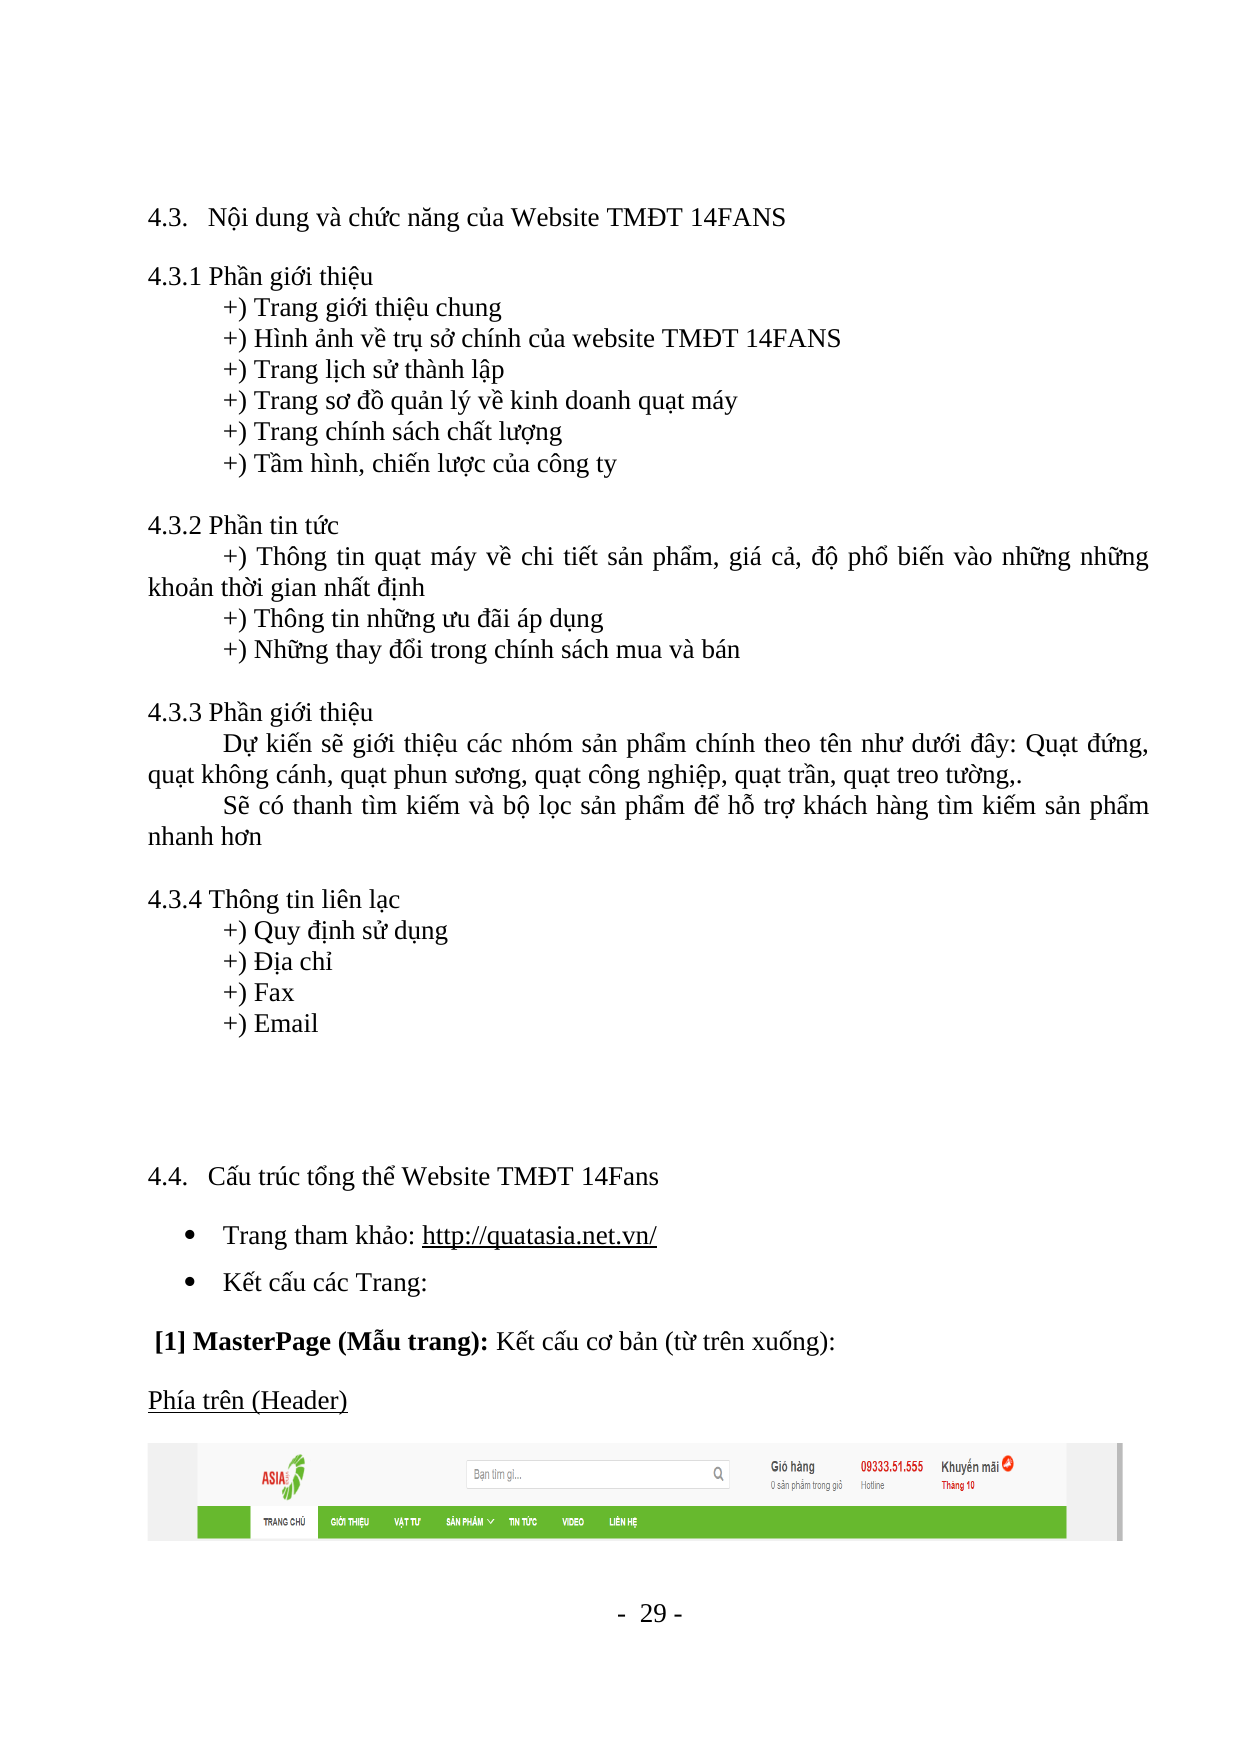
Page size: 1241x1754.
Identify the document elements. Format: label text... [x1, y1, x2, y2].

text [1] MasterPage (Mẫu trang): Kết cấu cơ bản (từ trên xuống): [148, 1325, 1152, 1356]
text +) Tầm hình, chiến lược của công ty [148, 447, 1152, 478]
picture [147, 1443, 1123, 1541]
text +) Quy định sử dụng [148, 914, 1152, 945]
text 4.3.1 Phần giới thiệu [148, 260, 1152, 291]
text +) Trang sơ đồ quản lý về kinh doanh quạt máy [148, 384, 1152, 416]
text Dự kiến sẽ giới thiệu các nhóm sản phẩm chính theo tên như dưới đây: Quạt đứng, quạt không cánh, quạt phun sương, quạt công nghiệp, quạt trần, quạt treo tường,. [148, 727, 1152, 789]
text +) Email [148, 1007, 1152, 1038]
text 4.3.2 Phần tin tức [148, 509, 1152, 540]
text +) Hình ảnh về trụ sở chính của website TMĐT 14FANS [148, 322, 1152, 353]
text +) Thông tin những ưu đãi áp dụng [148, 602, 1152, 633]
text +) Thông tin quạt máy về chi tiết sản phẩm, giá cả, độ phổ biến vào những những khoản thời gian nhất định [148, 540, 1152, 602]
text 4.3.4 Thông tin liên lạc [148, 883, 1152, 914]
text +) Fax [148, 976, 1152, 1007]
text +) Những thay đổi trong chính sách mua và bán [148, 633, 1152, 665]
list Trang tham khảo: http://quatasia.net.vn/ [185, 1219, 1152, 1250]
subtitle Nội dung và chức năng của Website TMĐT 14FANS [148, 201, 1152, 232]
text Phía trên (Header) [148, 1384, 1152, 1416]
text +) Địa chỉ [148, 945, 1152, 976]
text Sẽ có thanh tìm kiếm và bộ lọc sản phẩm để hỗ trợ khách hàng tìm kiếm sản phẩm nhanh hơn [148, 789, 1152, 852]
text +) Trang lịch sử thành lập [148, 353, 1152, 384]
text +) Trang giới thiệu chung [148, 291, 1152, 322]
text 4.3.3 Phần giới thiệu [148, 696, 1152, 727]
list Kết cấu các Trang: [185, 1266, 1152, 1297]
subtitle Cấu trúc tổng thể Website TMĐT 14Fans [148, 1160, 1152, 1191]
text +) Trang chính sách chất lượng [148, 416, 1152, 447]
